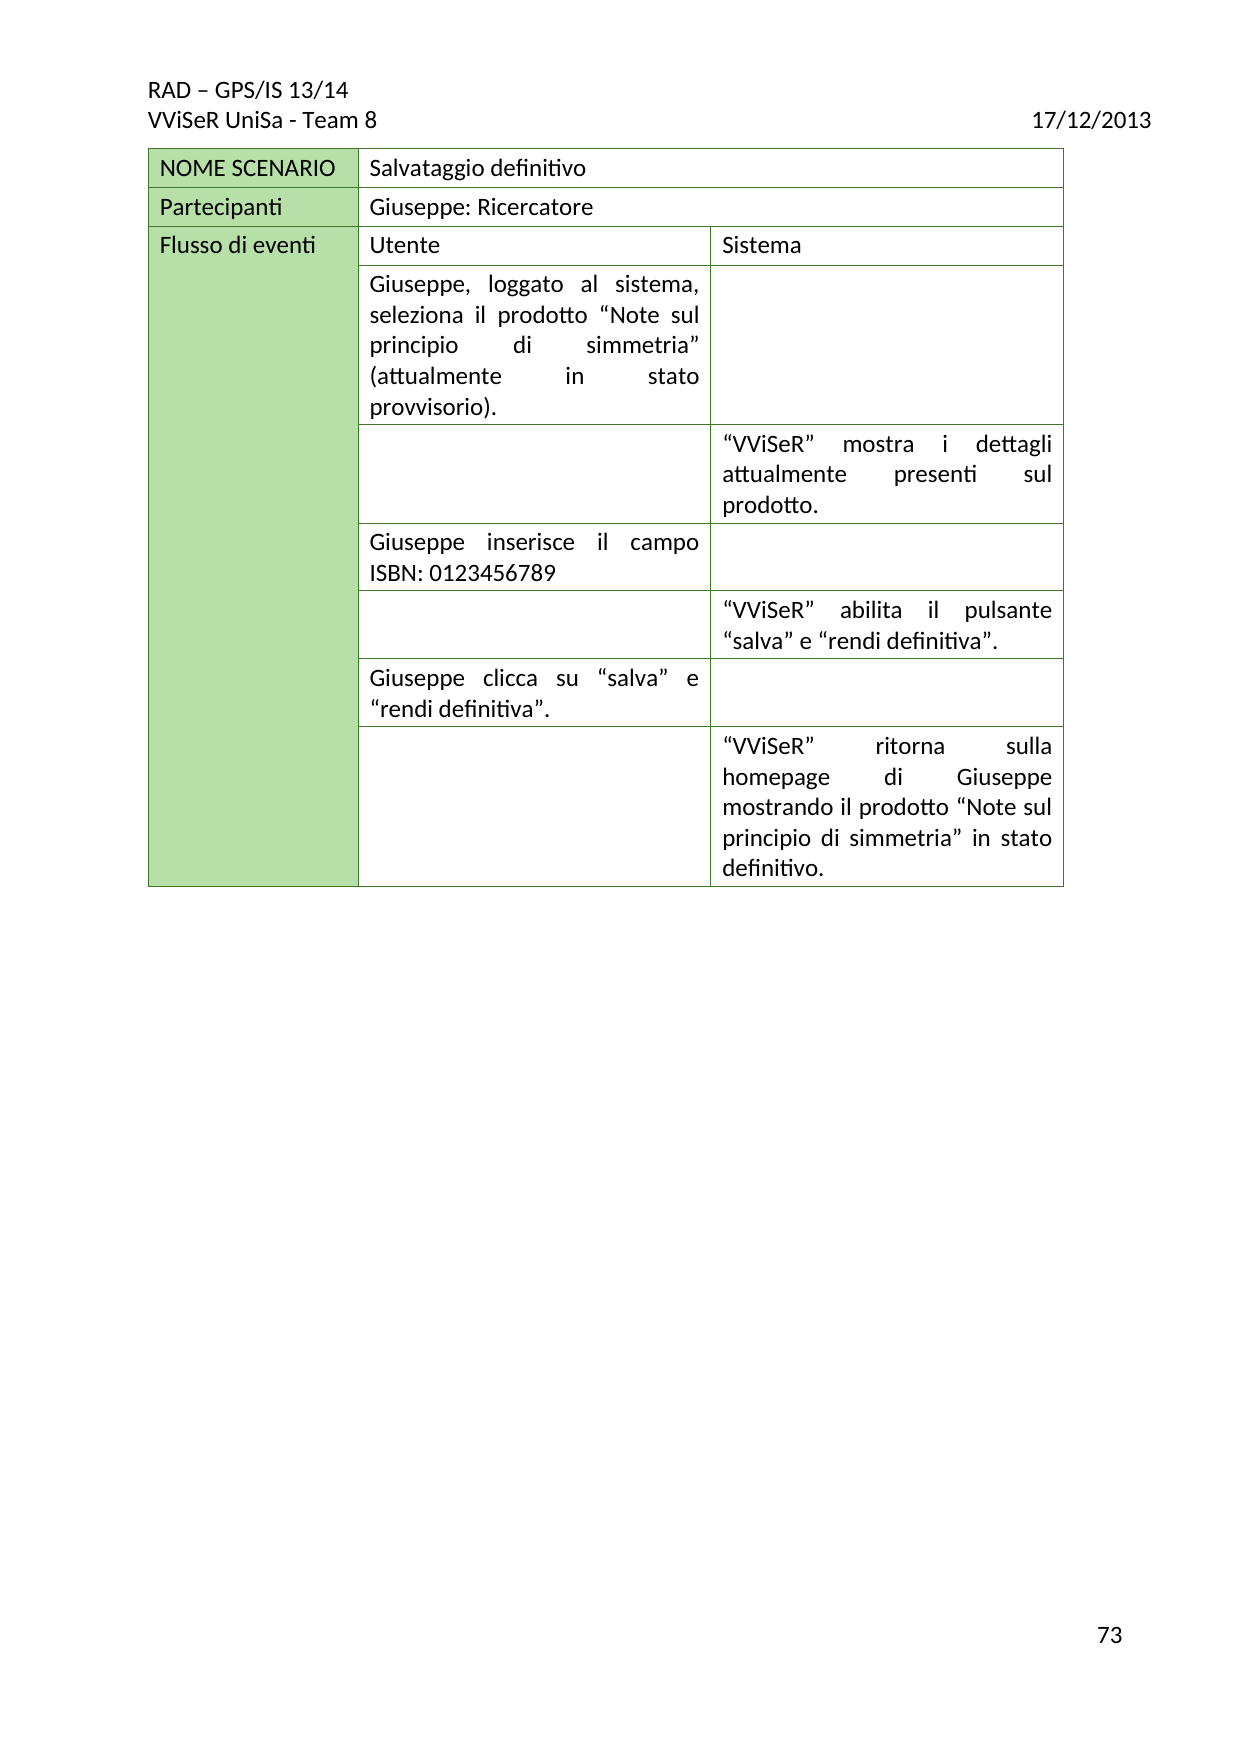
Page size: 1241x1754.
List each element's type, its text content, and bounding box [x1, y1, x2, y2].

table_cell Giuseppe, loggato al sistema, seleziona il prodotto “Note sul principio di simmetria” (attualmente in stato provvisorio). [359, 266, 710, 424]
table_cell “VViSeR” abilita il pulsante “salva” e “rendi definitiva”. [711, 591, 1063, 658]
table_cell Flusso di eventi [149, 227, 358, 886]
table_cell Partecipanti [149, 188, 358, 226]
table_cell [711, 659, 1063, 726]
table_cell [711, 524, 1063, 590]
table_cell “VViSeR” ritorna sulla homepage di Giuseppe mostrando il prodotto “Note sul principio di simmetria” in stato definitivo. [711, 727, 1063, 886]
table_cell [359, 425, 710, 522]
table_cell Giuseppe clicca su “salva” e “rendi definitiva”. [359, 659, 710, 726]
table_cell [711, 266, 1063, 424]
table_cell Sistema [711, 227, 1063, 264]
table_cell Giuseppe: Ricercatore [359, 188, 1063, 226]
table_cell “VViSeR” mostra i dettagli attualmente presenti sul prodotto. [711, 425, 1063, 522]
table_cell Utente [359, 227, 710, 264]
table_cell [359, 727, 710, 886]
table_cell Salvataggio definitivo [359, 149, 1063, 187]
table_cell NOME SCENARIO [149, 149, 358, 187]
table_cell Giuseppe inserisce il campo ISBN: 0123456789 [359, 524, 710, 590]
table_cell [359, 591, 710, 658]
